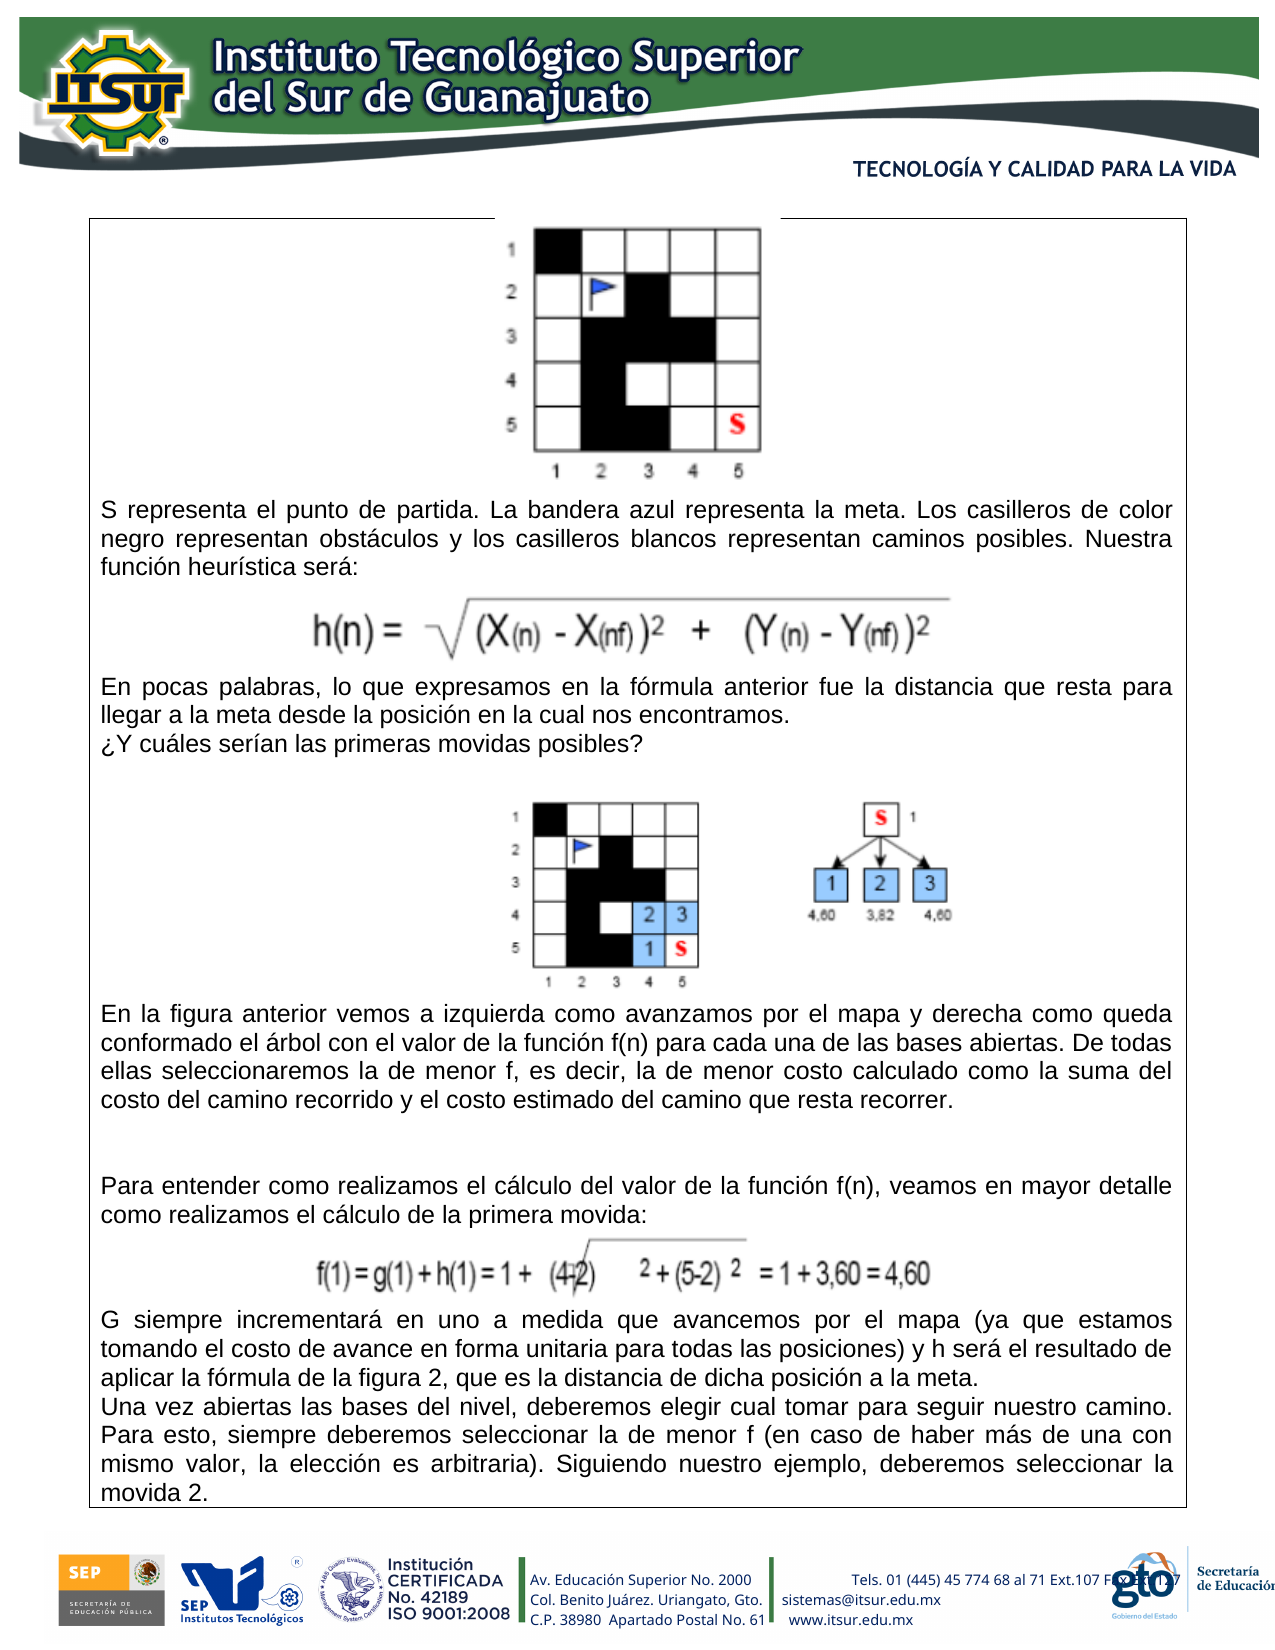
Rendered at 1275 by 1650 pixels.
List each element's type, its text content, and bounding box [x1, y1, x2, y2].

picture [43, 1531, 1275, 1644]
picture [309, 581, 967, 672]
picture [19, 17, 1259, 196]
picture [494, 218, 781, 495]
picture [510, 786, 967, 999]
picture [313, 1228, 963, 1306]
